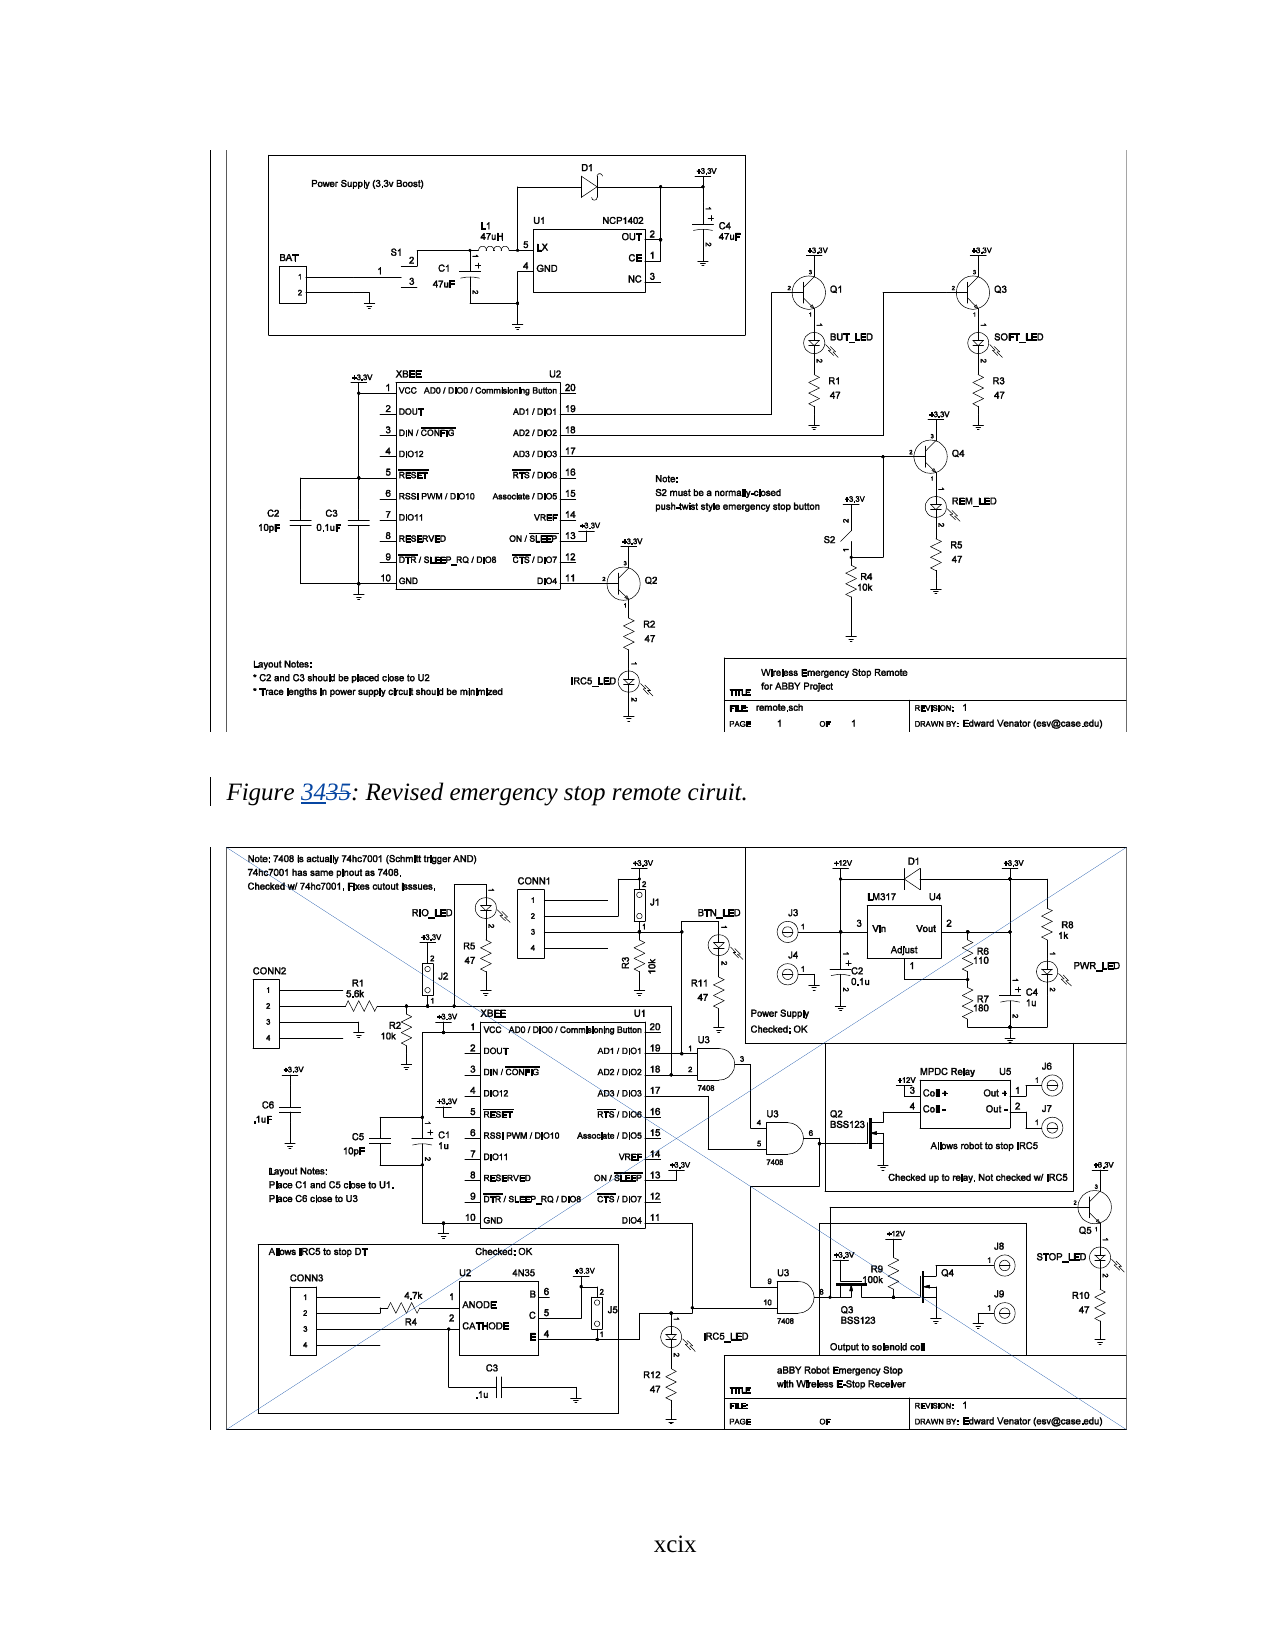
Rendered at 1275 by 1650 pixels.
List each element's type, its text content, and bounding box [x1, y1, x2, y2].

text Figure : Revised emergency stop remote ciruit. [226, 777, 1125, 806]
